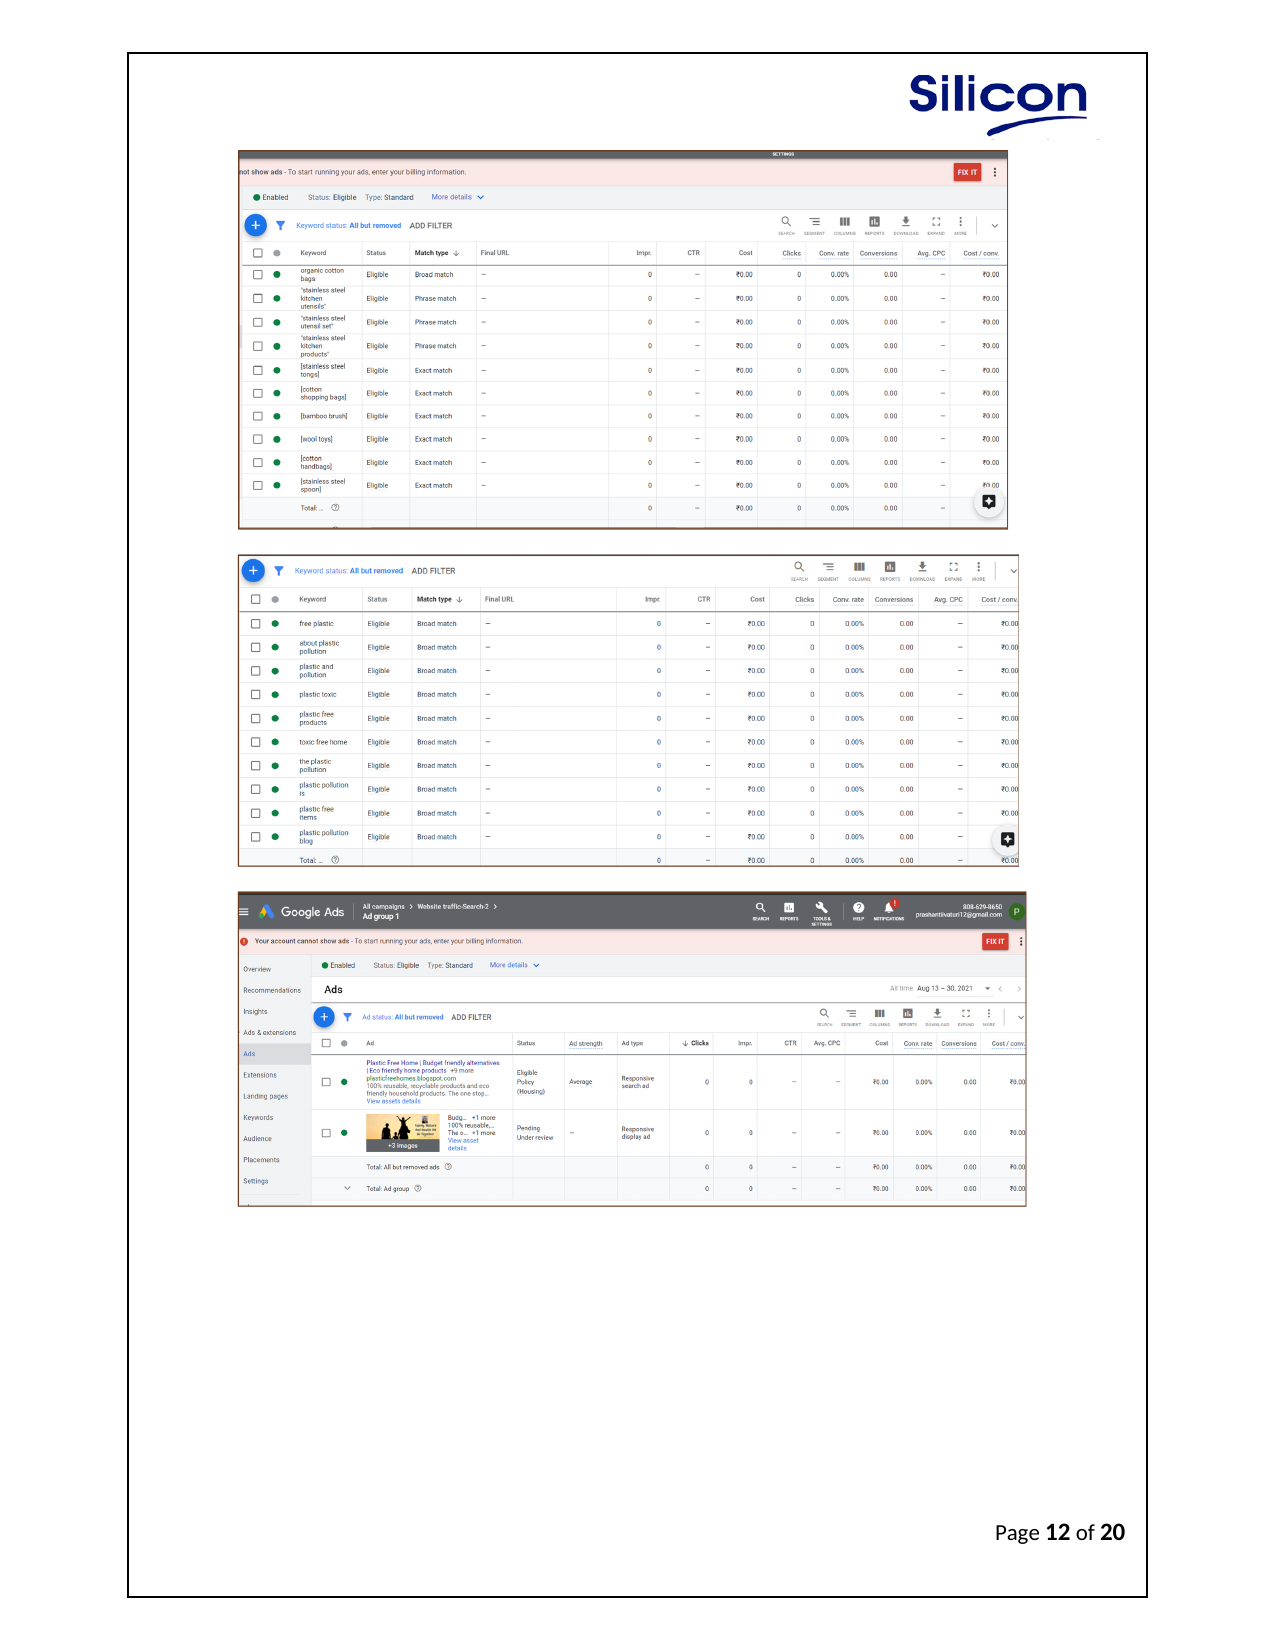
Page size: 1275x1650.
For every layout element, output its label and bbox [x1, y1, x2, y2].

picture [237, 891, 1027, 1207]
picture [909, 75, 1125, 140]
picture [237, 150, 1009, 530]
picture [237, 554, 1019, 867]
